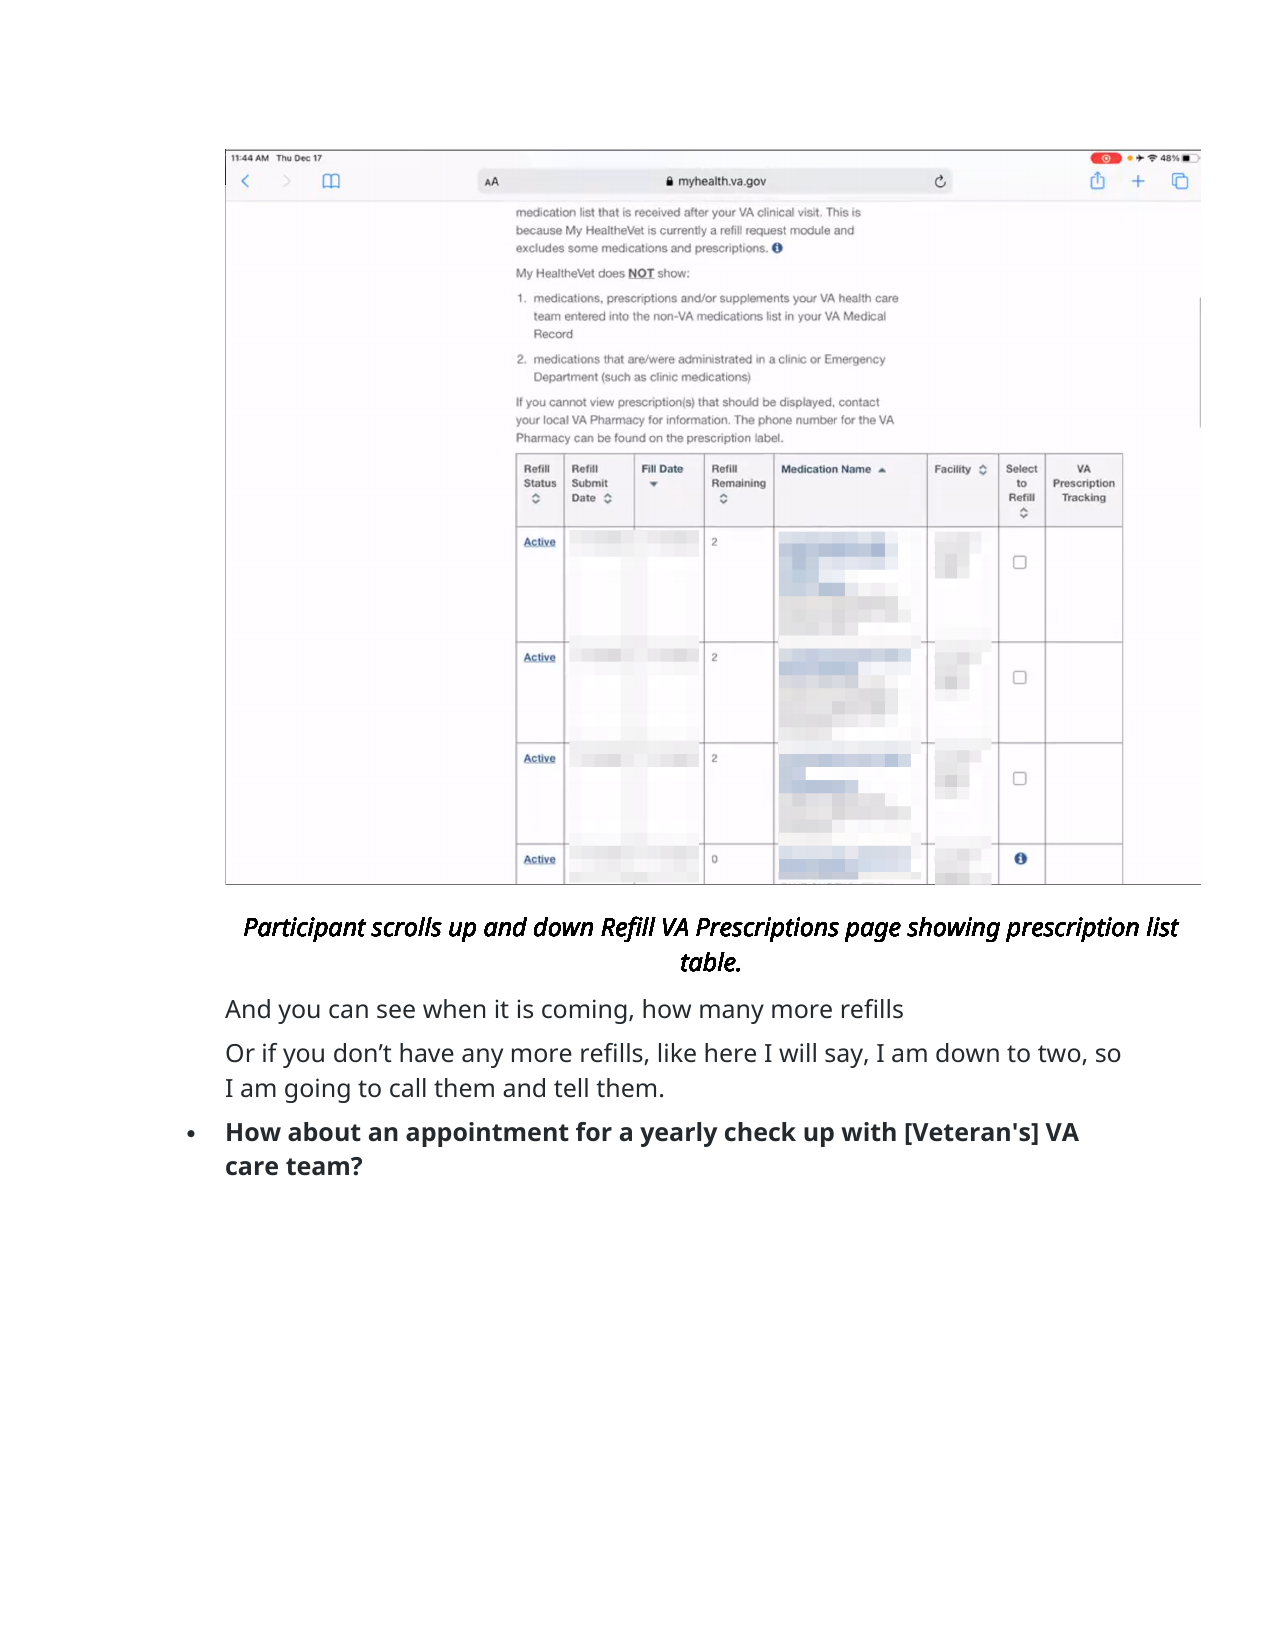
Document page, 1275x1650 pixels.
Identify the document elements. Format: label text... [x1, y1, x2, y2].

text And you can see when it is coming, how many more refills [225, 992, 1125, 1026]
text Or if you don’t have any more refills, like here I will say, I am down to two, so I am going to call them and tell them. [225, 1036, 1125, 1104]
picture [225, 149, 1201, 885]
list How about an appointment for a yearly check up with [Veteran's] VA care team? [187, 1115, 1125, 1183]
